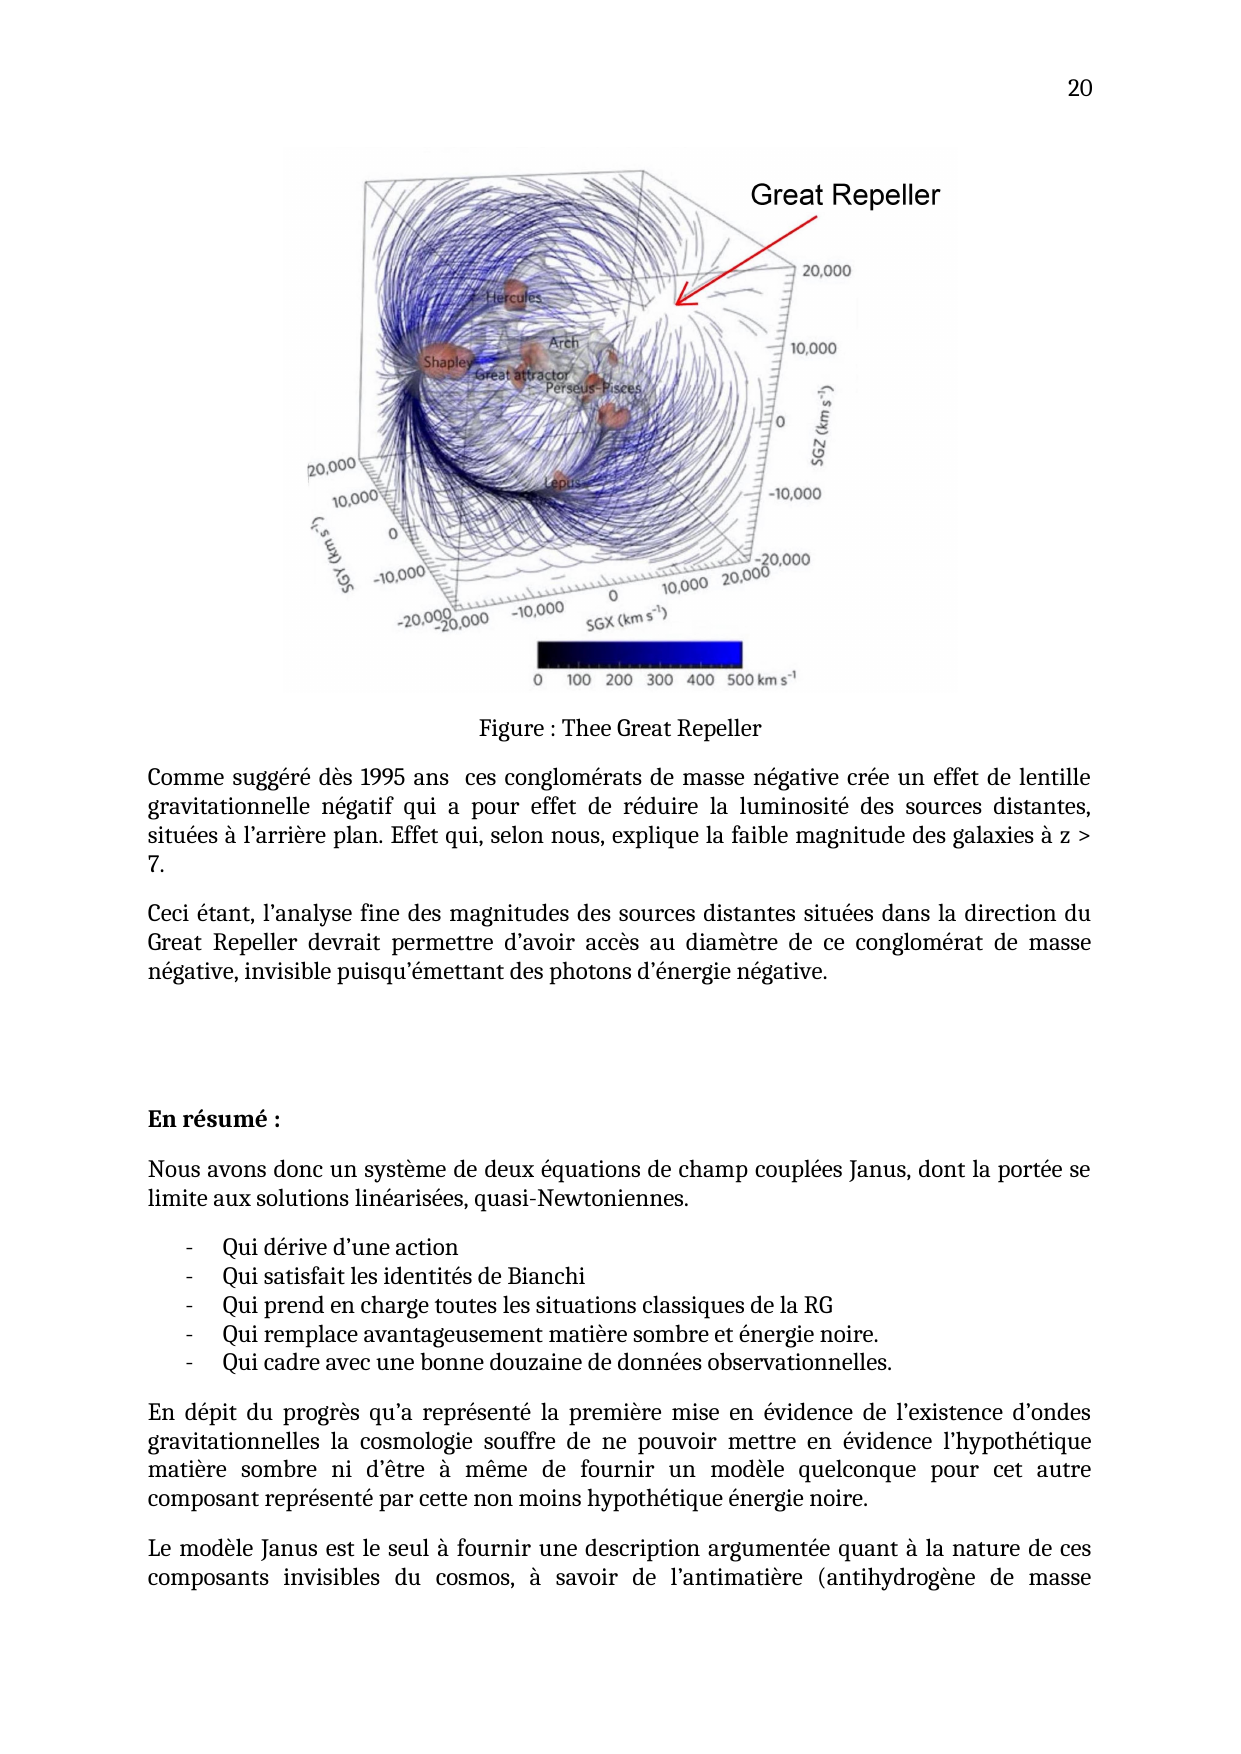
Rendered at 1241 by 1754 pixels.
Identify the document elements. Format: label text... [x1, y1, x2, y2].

text Figure : Thee Great Repeller [148, 714, 1093, 742]
picture [282, 147, 958, 693]
text Nous avons donc un système de deux équations de champ couplées Janus, dont la portée se limite aux solutions linéarisées, quasi-Newtoniennes. [148, 1155, 1093, 1212]
list Qui satisfait les identités de Bianchi [185, 1262, 1093, 1291]
list Qui dérive d’une action [185, 1233, 1093, 1262]
text En résumé : [148, 1105, 1093, 1134]
list Qui prend en charge toutes les situations classiques de la RG [185, 1291, 1093, 1319]
text Ceci étant, l’analyse fine des magnitudes des sources distantes situées dans la direction du Great Repeller devrait permettre d’avoir accès au diamètre de ce conglomérat de masse négative, invisible puisqu’émettant des photons d’énergie négative. [148, 899, 1093, 985]
list Qui cadre avec une bonne douzaine de données observationnelles. [185, 1348, 1093, 1377]
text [148, 1534, 1093, 1591]
text En dépit du progrès qu’a représenté la première mise en évidence de l’existence d’ondes gravitationnelles la cosmologie souffre de ne pouvoir mettre en évidence l’hypothétique matière sombre ni d’être à même de fournir un modèle quelconque pour cet autre composant représenté par cette non moins hypothétique énergie noire. [148, 1398, 1093, 1513]
text Comme suggéré dès 1995 ans ces conglomérats de masse négative crée un effet de lentille gravitationnelle négatif qui a pour effet de réduire la luminosité des sources distantes, situées à l’arrière plan. Effet qui, selon nous, explique la faible magnitude des galaxies à z > 7. [148, 763, 1093, 878]
list Qui remplace avantageusement matière sombre et énergie noire. [185, 1319, 1093, 1348]
